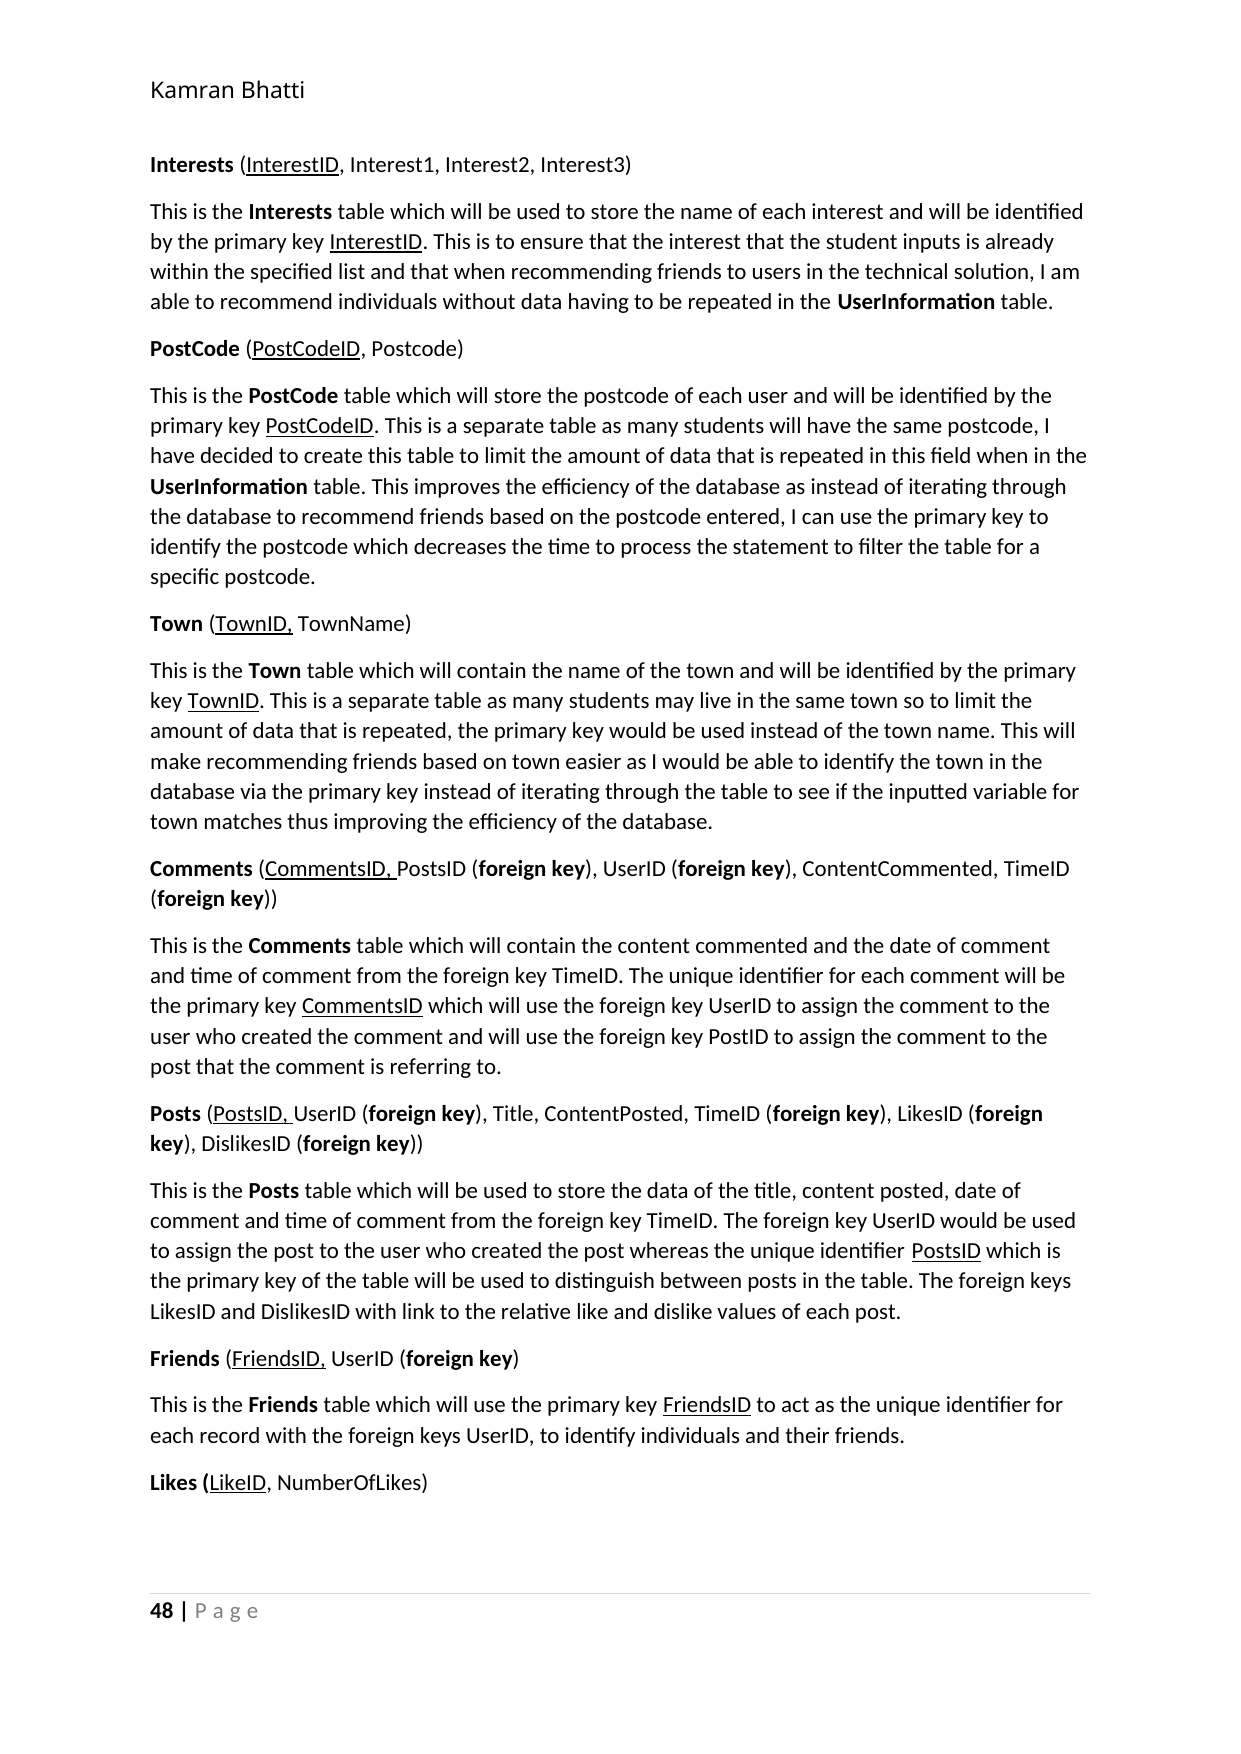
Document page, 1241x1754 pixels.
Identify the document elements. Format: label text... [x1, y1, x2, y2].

text This is the Interests table which will be used to store the name of each interest and will be identified by the primary key InterestID. This is to ensure that the interest that the student inputs is already within the specified list and that when recommending friends to users in the technical solution, I am able to recommend individuals without data having to be repeated in the UserInformation table. [150, 197, 1090, 316]
text Interests (InterestID, Interest1, Interest2, Interest3) [150, 150, 1090, 178]
text Friends (FriendsID, UserID (foreign key) [150, 1344, 1090, 1372]
text This is the Friends table which will use the primary key FriendsID to act as the unique identifier for each record with the foreign keys UserID, to identify individuals and their friends. [150, 1391, 1090, 1449]
text Posts (PostsID, UserID (foreign key), Title, ContentPosted, TimeID (foreign key), LikesID (foreign key), DislikesID (foreign key)) [150, 1099, 1090, 1157]
text Comments (CommentsID, PostsID (foreign key), UserID (foreign key), ContentCommented, TimeID (foreign key)) [150, 854, 1090, 912]
text Town (TownID, TownName) [150, 609, 1090, 637]
text This is the Comments table which will contain the content commented and the date of comment and time of comment from the foreign key TimeID. The unique identifier for each comment will be the primary key CommentsID which will use the foreign key UserID to assign the comment to the user who created the comment and will use the foreign key PostID to assign the comment to the post that the comment is referring to. [150, 931, 1090, 1080]
text PostCode (PostCodeID, Postcode) [150, 334, 1090, 362]
text Likes (LikeID, NumberOfLikes) [150, 1468, 1090, 1496]
text This is the Posts table which will be used to store the data of the title, content posted, date of comment and time of comment from the foreign key TimeID. The foreign key UserID would be used to assign the post to the user who created the post whereas the unique identifier PostsID which is the primary key of the table will be used to distinguish between posts in the table. The foreign keys LikesID and DislikesID with link to the relative like and dislike values of each post. [150, 1176, 1090, 1325]
text This is the Town table which will contain the name of the town and will be identified by the primary key TownID. This is a separate table as many students may live in the same town so to limit the amount of data that is repeated, the primary key would be used instead of the town name. This will make recommending friends based on town easier as I would be able to identify the town in the database via the primary key instead of iterating through the table to see if the inputted variable for town matches thus improving the efficiency of the database. [150, 656, 1090, 835]
text This is the PostCode table which will store the postcode of each user and will be identified by the primary key PostCodeID. This is a separate table as many students will have the same postcode, I have decided to create this table to limit the amount of data that is repeated in this field when in the UserInformation table. This improves the efficiency of the database as instead of iterating through the database to recommend friends based on the postcode entered, I can use the primary key to identify the postcode which decreases the time to process the statement to filter the table for a specific postcode. [150, 381, 1090, 591]
